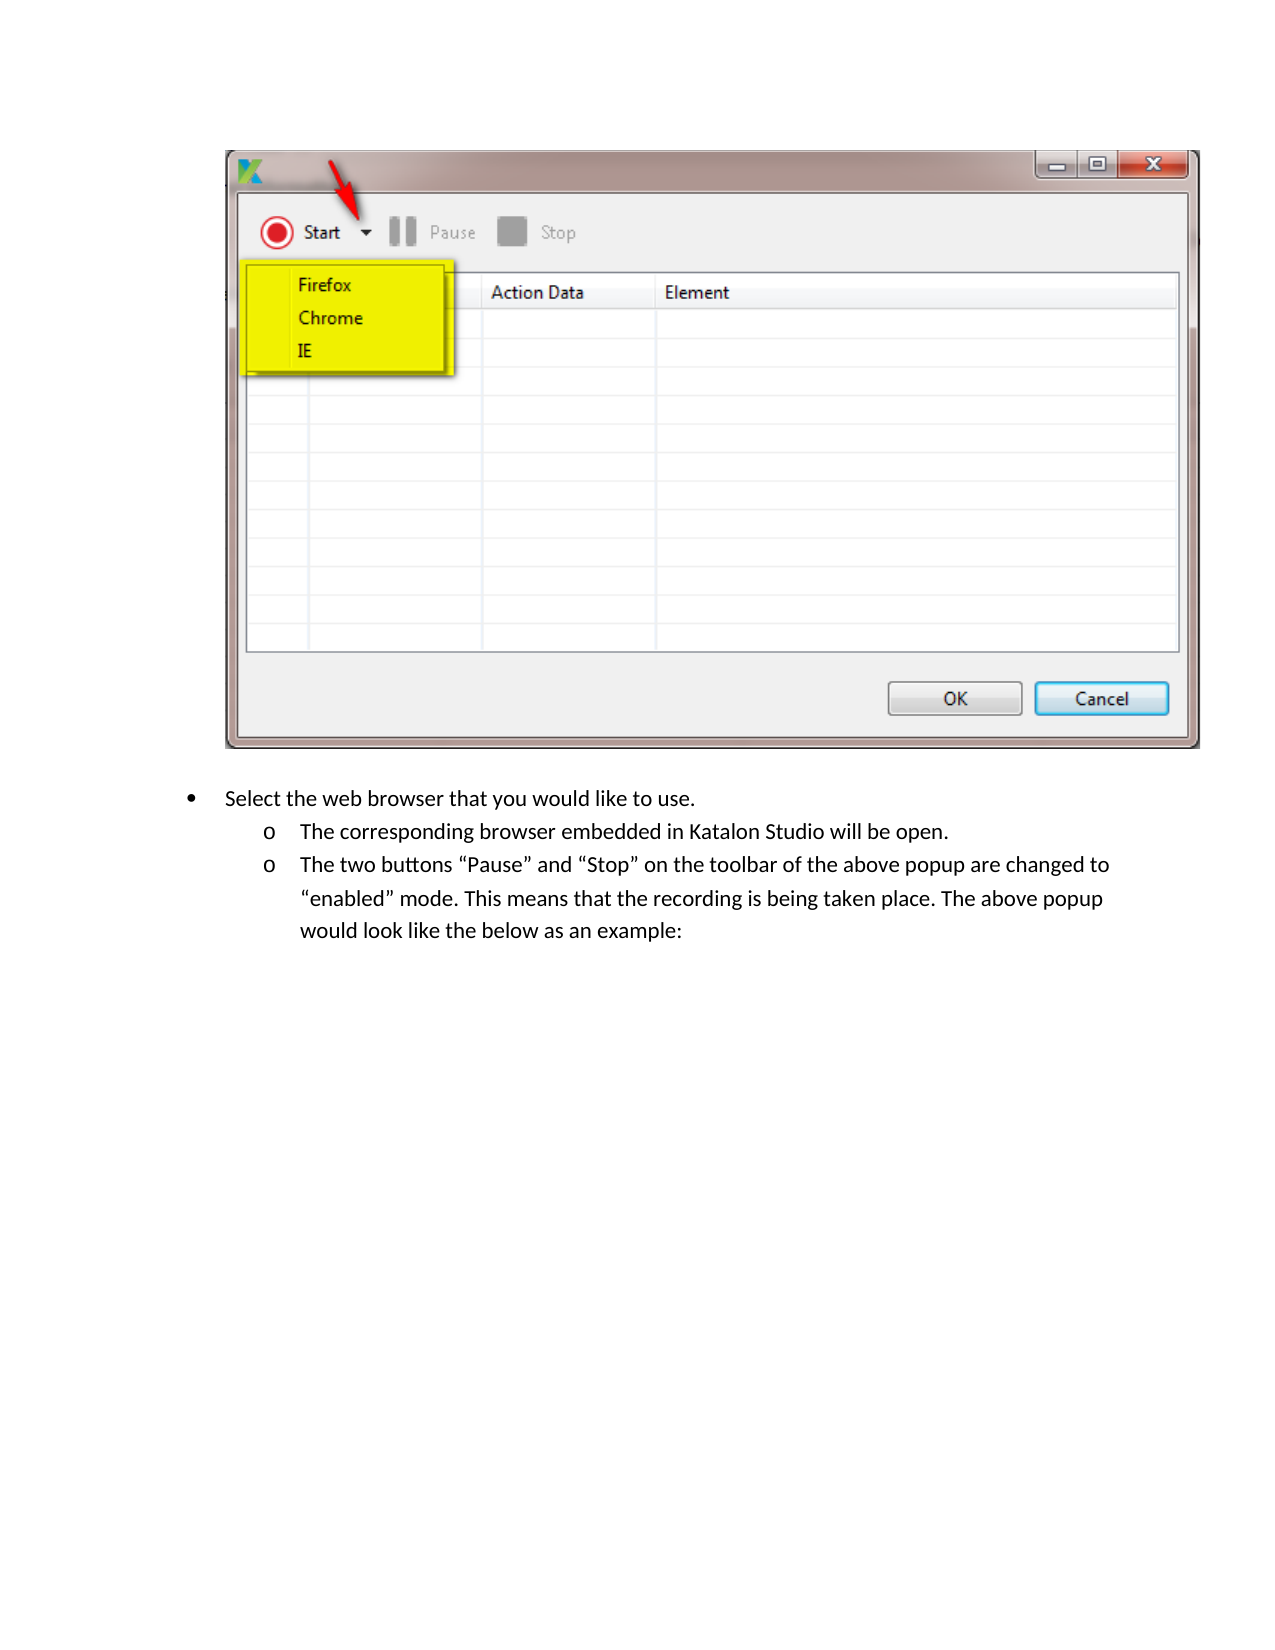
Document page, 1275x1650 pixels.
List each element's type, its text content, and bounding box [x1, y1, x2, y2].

picture [225, 150, 1200, 749]
list The two buttons “Pause” and “Stop” on the toolbar of the above popup are changed to “enabled” mode. This means that the recording is being taken place. The above popup would look like the below as an example: [262, 850, 1125, 944]
list The corresponding browser embedded in Katalon Studio will be open. [262, 817, 1125, 846]
list Select the web browser that you would like to use. [187, 784, 1125, 813]
